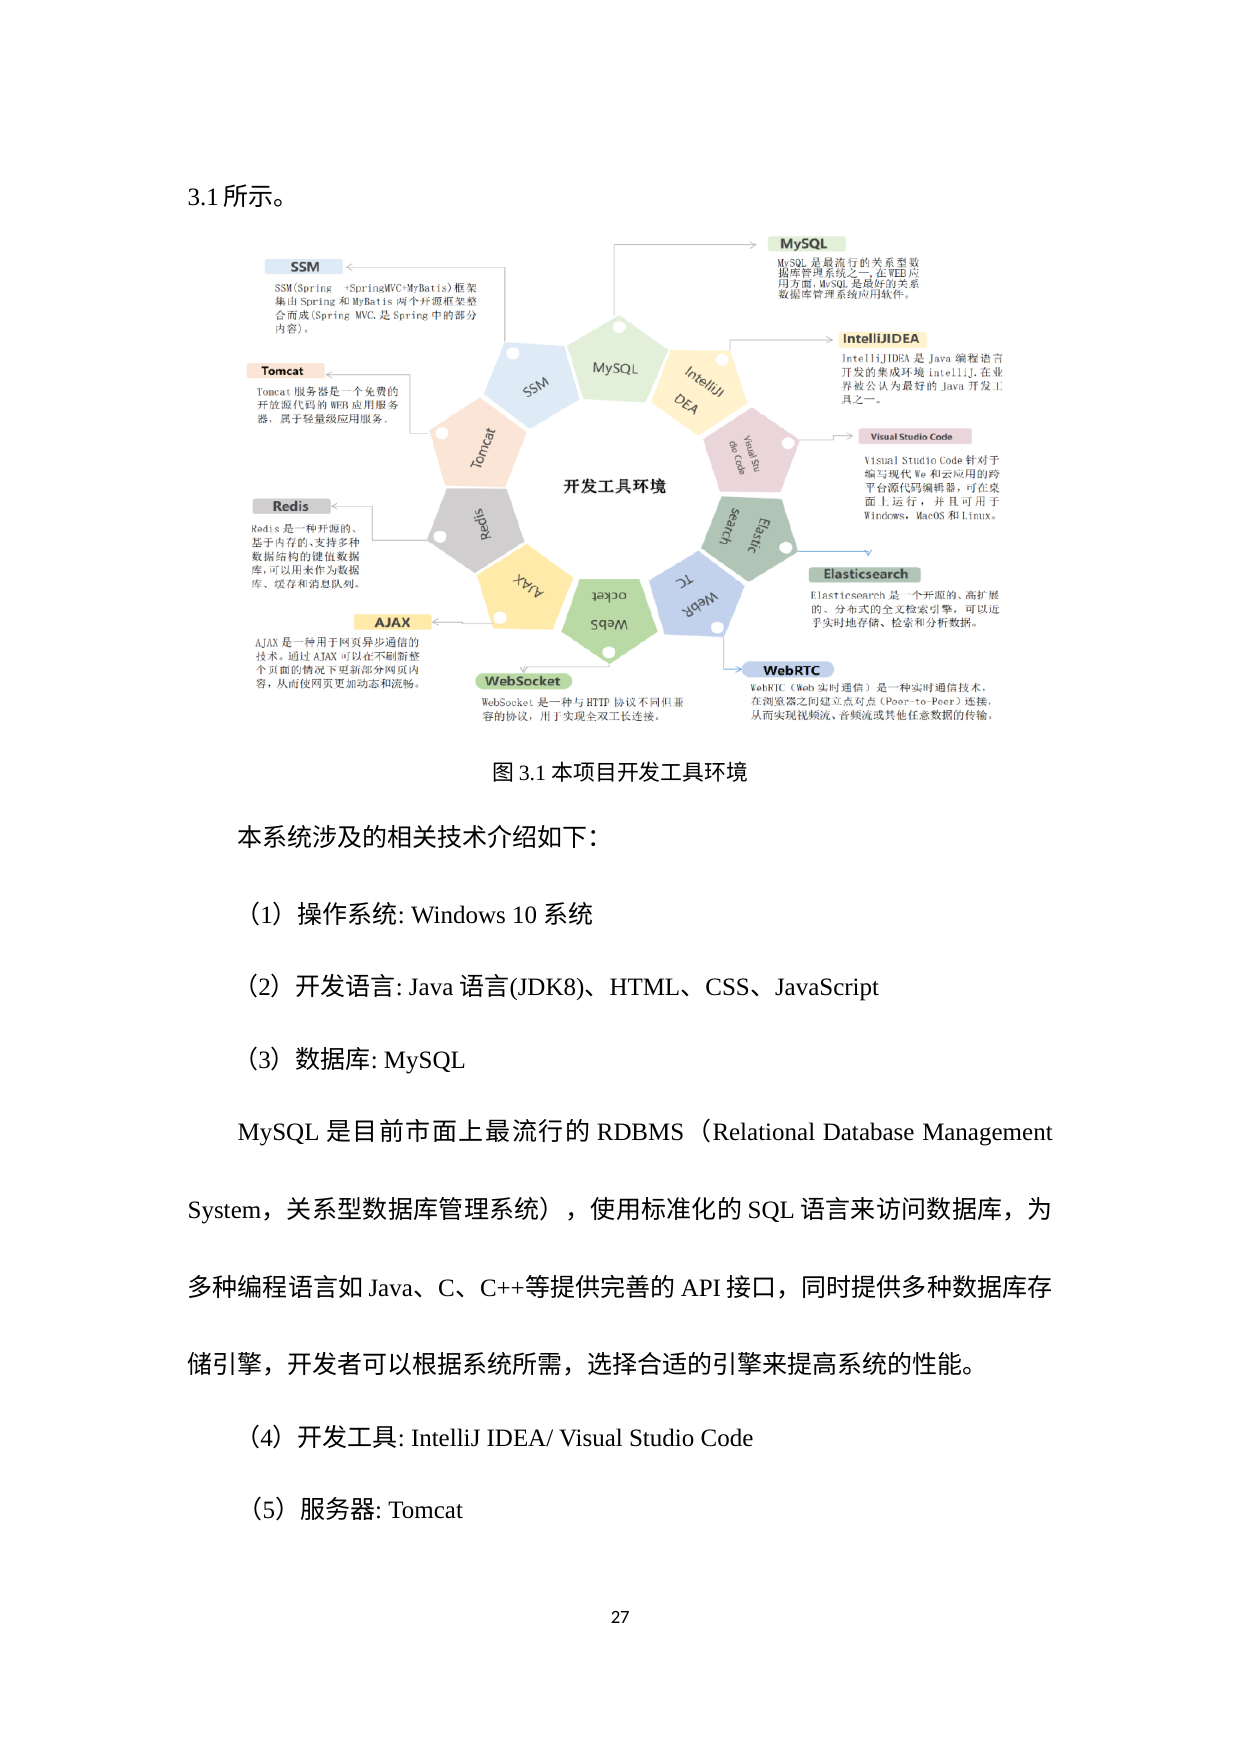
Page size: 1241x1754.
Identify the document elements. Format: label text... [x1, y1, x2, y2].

text （3）数据库: MySQL [187, 1025, 1053, 1090]
text （1）操作系统: Windows 10 系统 [187, 880, 1053, 945]
text 图3.1 本项目开发工具环境 [187, 754, 1053, 787]
text （5）服务器: Tomcat [187, 1475, 1053, 1540]
text MySQL是目前市面上最流行的RDBMS（Relational Database Management System，关系型数据库管理系统），使用标准化的SQL语言来访问数据库，为多种编程语言如Java、C、C++等提供完善的API接口，同时提供多种数据库存储引擎，开发者可以根据系统所需，选择合适的引擎来提高系统的性能。 [187, 1097, 1053, 1396]
picture [236, 234, 1004, 733]
text （4）开发工具: IntelliJ IDEA/ Visual Studio Code [187, 1403, 1053, 1468]
text 本系统涉及的相关技术介绍如下： [187, 803, 1053, 868]
text （2）开发语言: Java 语言(JDK8)、HTML、CSS、JavaScript [187, 952, 1053, 1017]
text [187, 162, 1053, 227]
